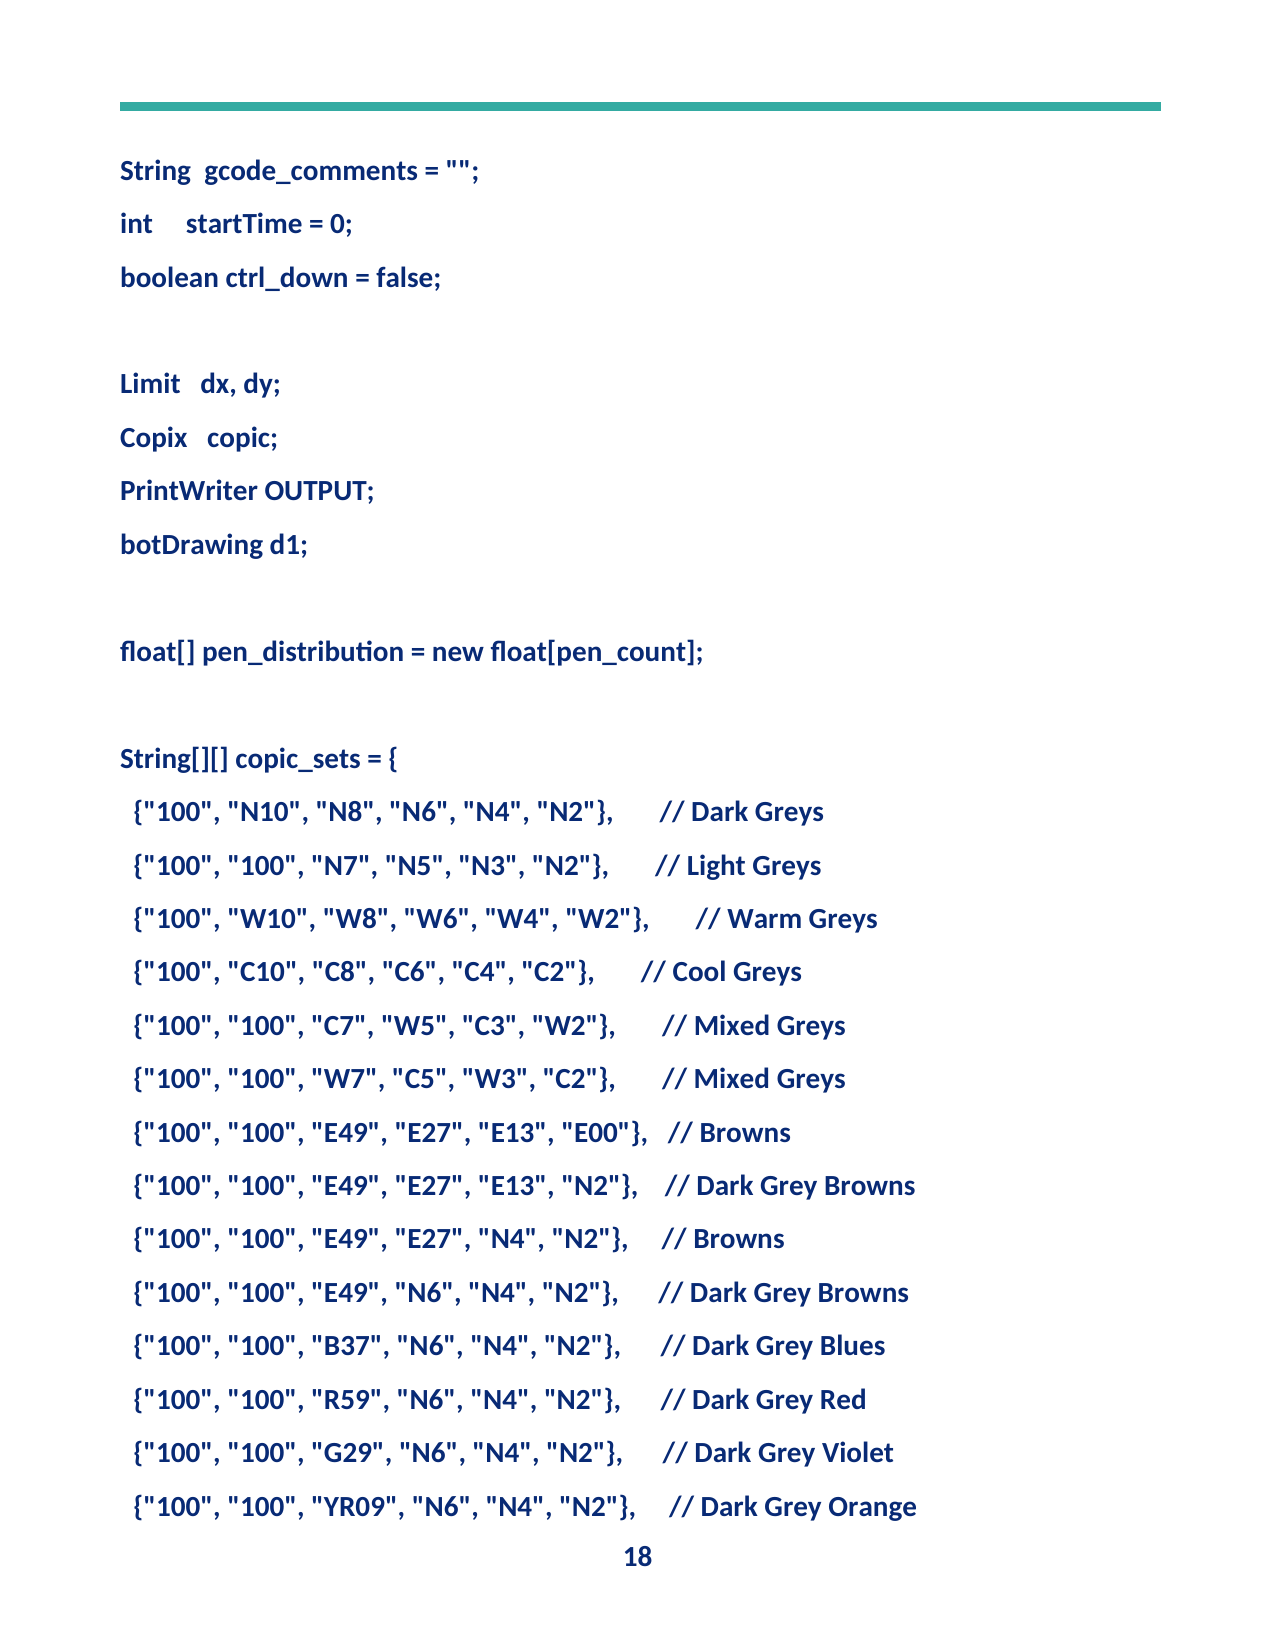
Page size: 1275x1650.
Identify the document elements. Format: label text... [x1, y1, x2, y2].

text {"100", "100", "YR09", "N6", "N4", "N2"}, // Dark Grey Orange [120, 1488, 1155, 1523]
text {"100", "C10", "C8", "C6", "C4", "C2"}, // Cool Greys [120, 953, 1155, 989]
text {"100", "100", "E49", "E27", "E13", "E00"}, // Browns [120, 1114, 1155, 1149]
text {"100", "100", "E49", "E27", "N4", "N2"}, // Browns [120, 1221, 1155, 1256]
text boolean ctrl_down = false; [120, 259, 1155, 294]
text {"100", "100", "C7", "W5", "C3", "W2"}, // Mixed Greys [120, 1007, 1155, 1042]
text Copix copic; [120, 419, 1155, 455]
text int startTime = 0; [120, 205, 1155, 241]
text {"100", "100", "W7", "C5", "W3", "C2"}, // Mixed Greys [120, 1060, 1155, 1096]
text String[][] copic_sets = { [120, 740, 1155, 775]
text String gcode_comments = ""; [120, 152, 1155, 187]
text Limit dx, dy; [120, 366, 1155, 401]
text {"100", "100", "E49", "N6", "N4", "N2"}, // Dark Grey Browns [120, 1274, 1155, 1310]
text {"100", "N10", "N8", "N6", "N4", "N2"}, // Dark Greys [120, 793, 1155, 829]
text {"100", "W10", "W8", "W6", "W4", "W2"}, // Warm Greys [120, 900, 1155, 936]
text float[] pen_distribution = new float[pen_count]; [120, 633, 1155, 668]
text {"100", "100", "E49", "E27", "E13", "N2"}, // Dark Grey Browns [120, 1167, 1155, 1203]
text {"100", "100", "B37", "N6", "N4", "N2"}, // Dark Grey Blues [120, 1327, 1155, 1363]
text botDrawing d1; [120, 526, 1155, 562]
text {"100", "100", "R59", "N6", "N4", "N2"}, // Dark Grey Red [120, 1381, 1155, 1417]
text PrintWriter OUTPUT; [120, 472, 1155, 508]
text {"100", "100", "G29", "N6", "N4", "N2"}, // Dark Grey Violet [120, 1434, 1155, 1470]
text {"100", "100", "N7", "N5", "N3", "N2"}, // Light Greys [120, 847, 1155, 882]
